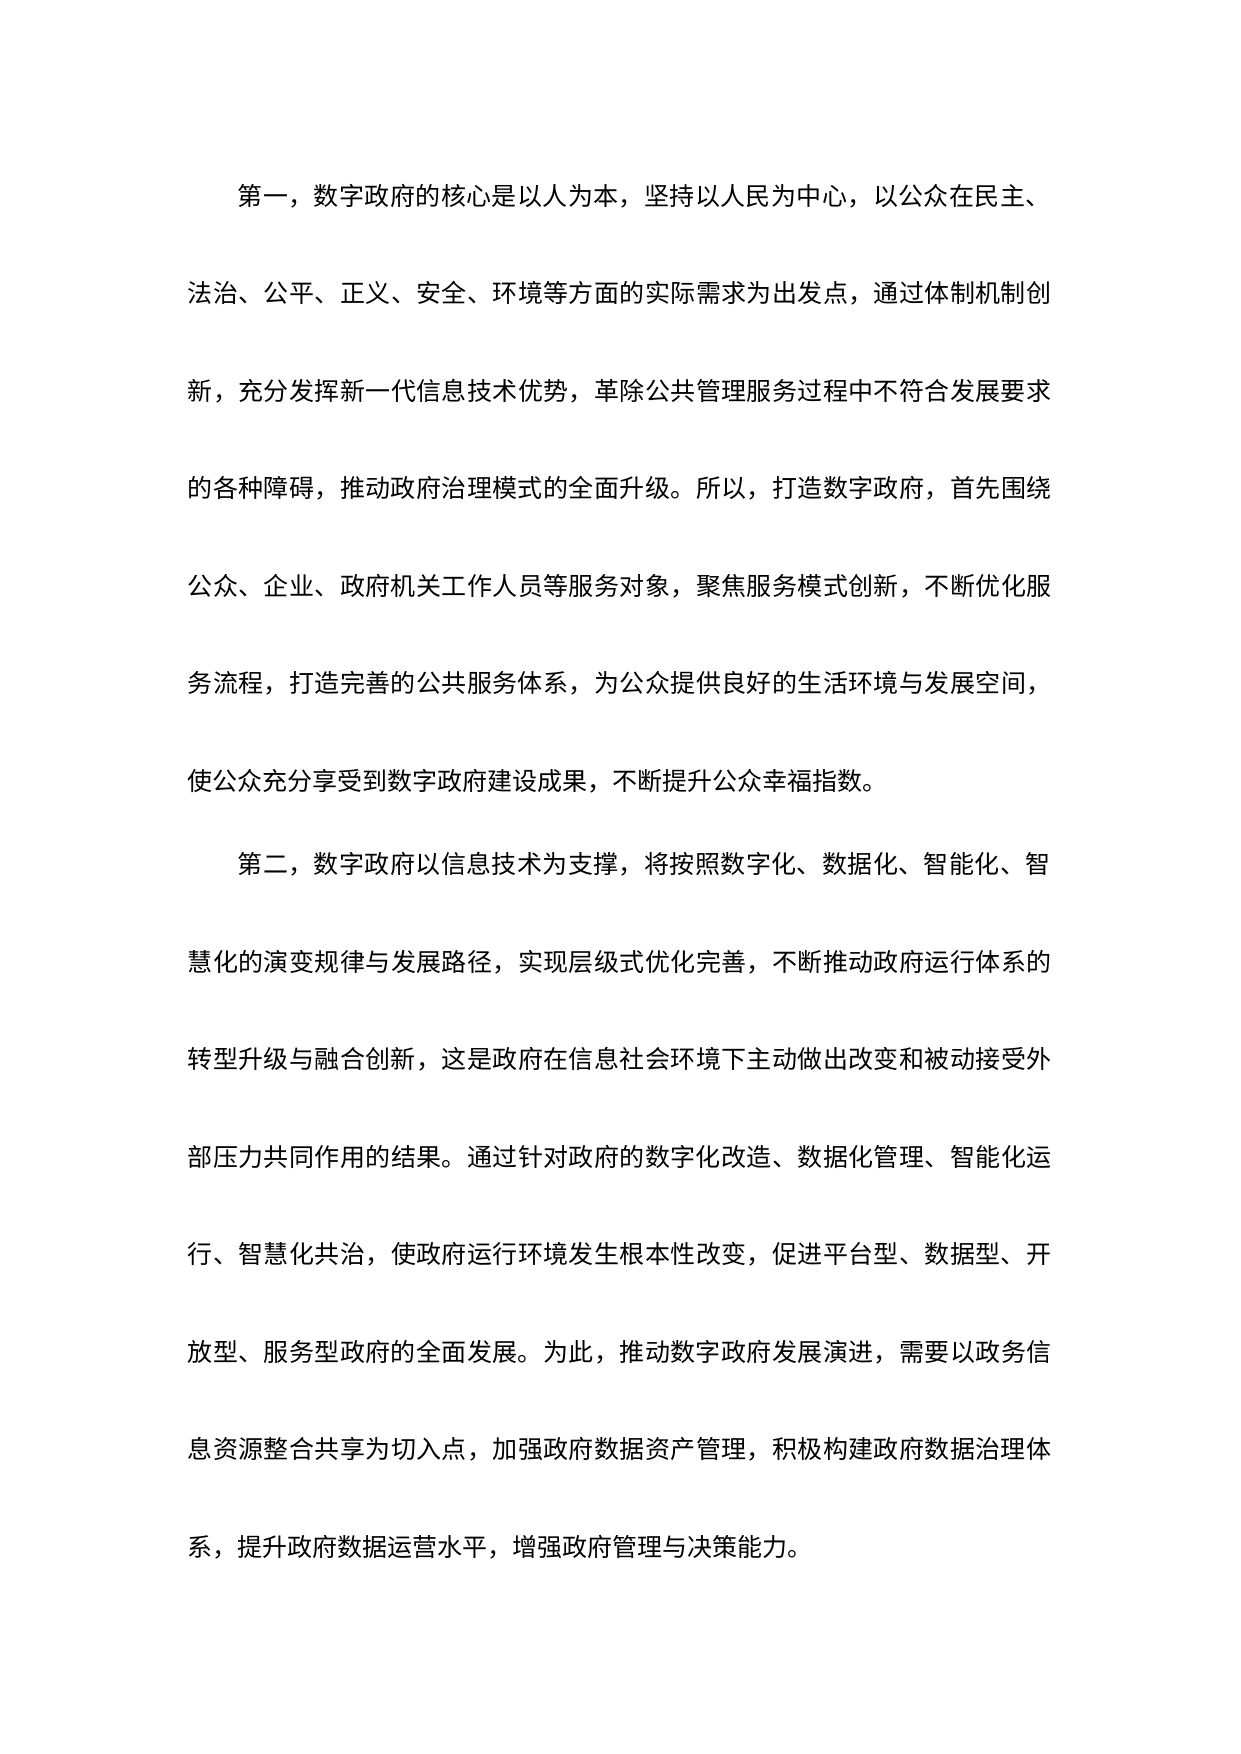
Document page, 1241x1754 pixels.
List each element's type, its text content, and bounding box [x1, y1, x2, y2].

text 第一，数字政府的核心是以人为本，坚持以人民为中心，以公众在民主、法治、公平、正义、安全、环境等方面的实际需求为出发点，通过体制机制创新，充分发挥新一代信息技术优势，革除公共管理服务过程中不符合发展要求的各种障碍，推动政府治理模式的全面升级。所以，打造数字政府，首先围绕公众、企业、政府机关工作人员等服务对象，聚焦服务模式创新，不断优化服务流程，打造完善的公共服务体系，为公众提供良好的生活环境与发展空间，使公众充分享受到数字政府建设成果，不断提升公众幸福指数。 [187, 162, 1053, 812]
text 第二，数字政府以信息技术为支撑，将按照数字化、数据化、智能化、智慧化的演变规律与发展路径，实现层级式优化完善，不断推动政府运行体系的转型升级与融合创新，这是政府在信息社会环境下主动做出改变和被动接受外部压力共同作用的结果。通过针对政府的数字化改造、数据化管理、智能化运行、智慧化共治，使政府运行环境发生根本性改变，促进平台型、数据型、开放型、服务型政府的全面发展。为此，推动数字政府发展演进，需要以政务信息资源整合共享为切入点，加强政府数据资产管理，积极构建政府数据治理体系，提升政府数据运营水平，增强政府管理与决策能力。 [187, 830, 1053, 1578]
